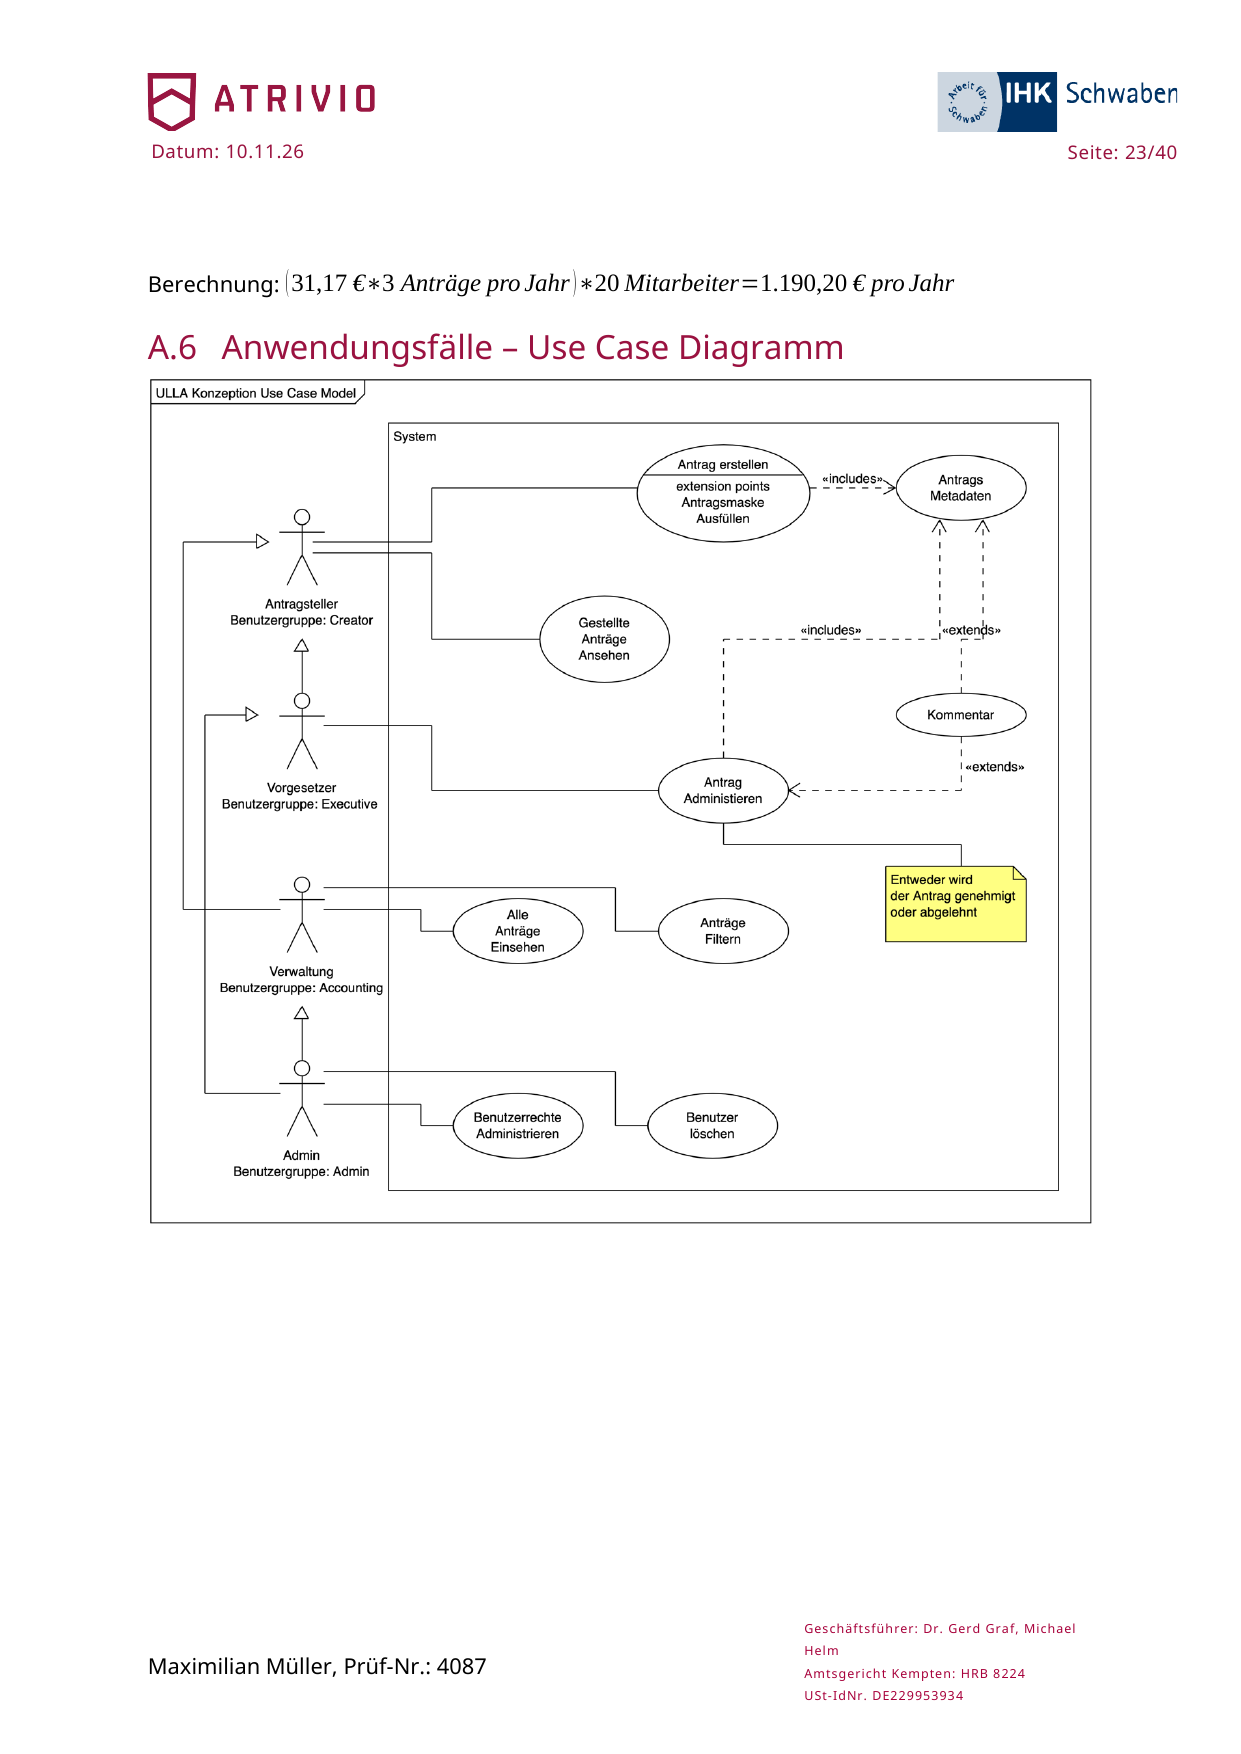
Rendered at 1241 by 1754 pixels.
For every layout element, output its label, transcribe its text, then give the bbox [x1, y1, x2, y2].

text Berechnung: [148, 268, 1093, 299]
picture [937, 72, 1178, 132]
picture [147, 73, 375, 131]
picture [147, 376, 1093, 1225]
subtitle A.6 Anwendungsfälle – Use Case Diagramm [148, 324, 1093, 369]
